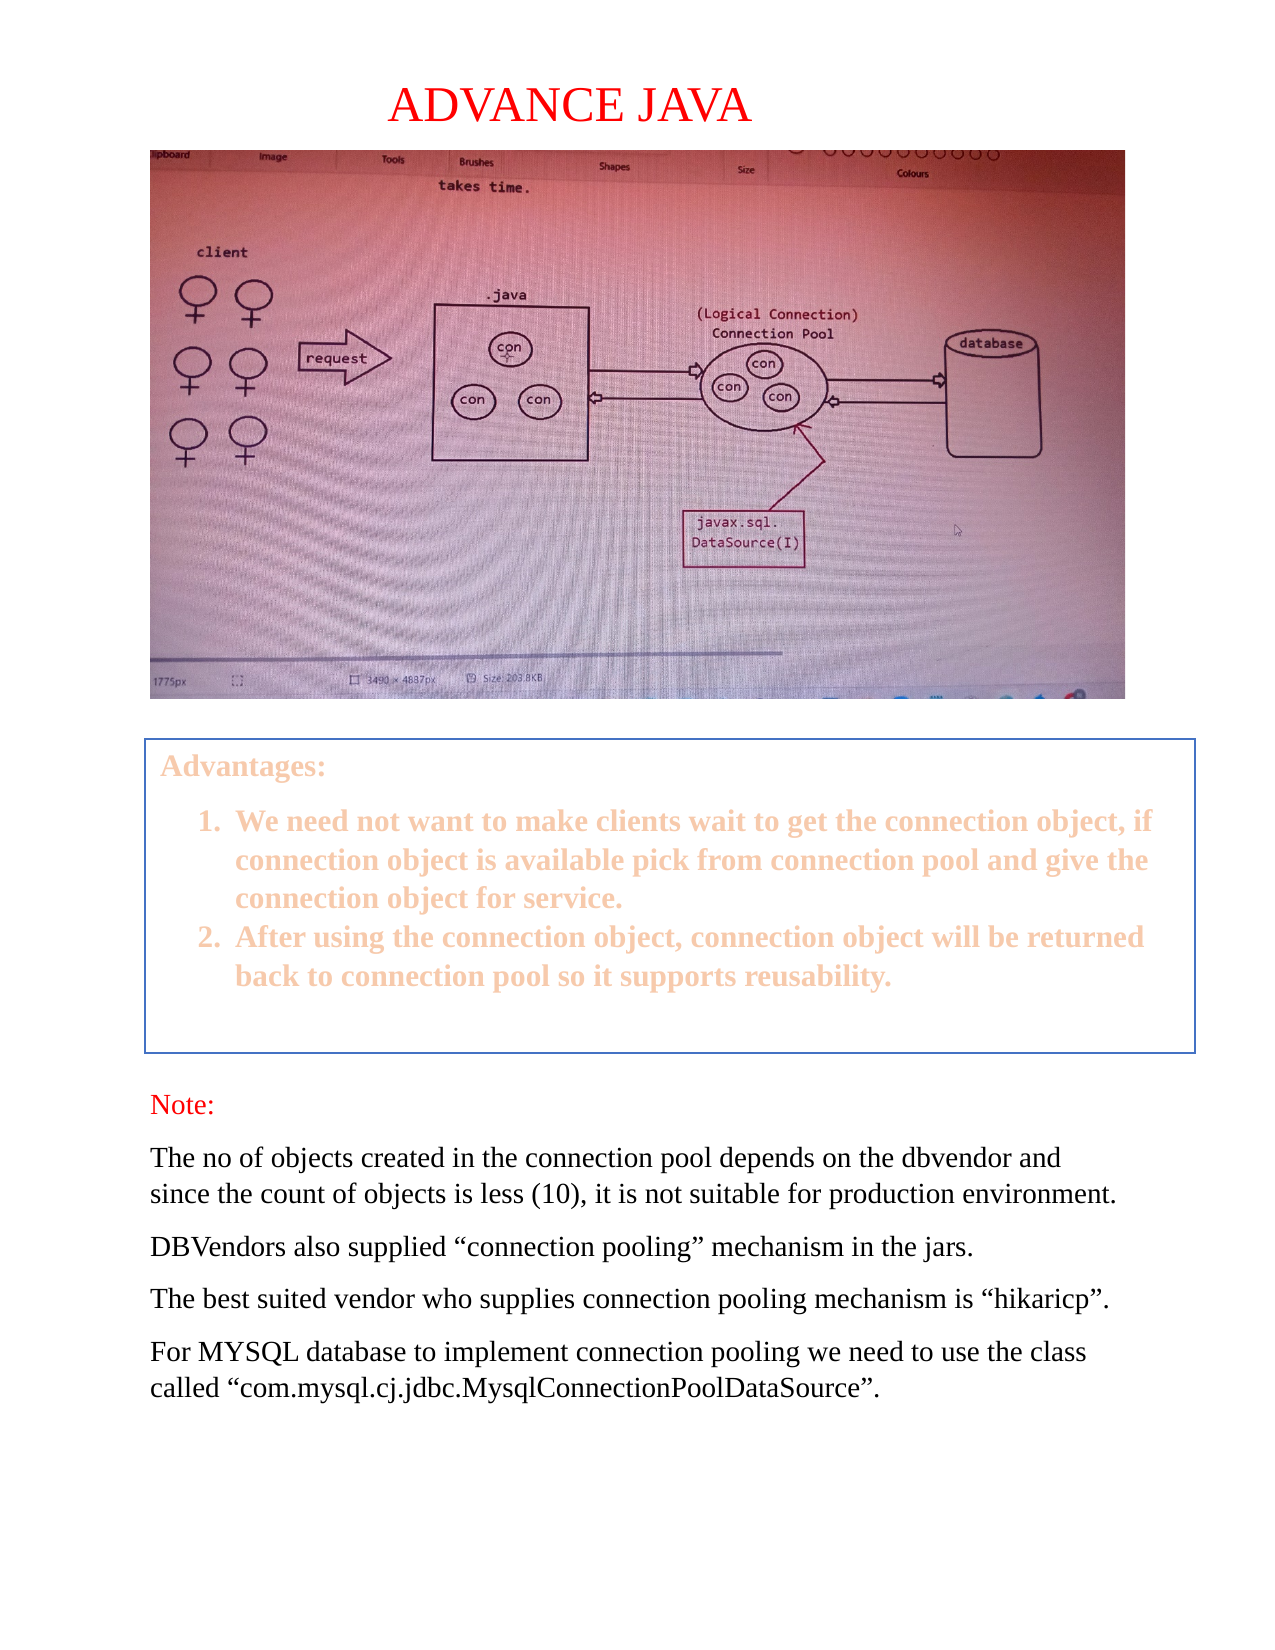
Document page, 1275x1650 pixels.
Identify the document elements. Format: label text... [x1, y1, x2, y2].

text Note: [150, 1087, 1125, 1121]
text For MYSQL database to implement connection pooling we need to use the class called “com.mysql.cj.jdbc.MysqlConnectionPoolDataSource”. [150, 1334, 1125, 1404]
text The best suited vendor who supplies connection pooling mechanism is “hikaricp”. [150, 1282, 1125, 1315]
text The no of objects created in the connection pool depends on the dbvendor and since the count of objects is less (10), it is not suitable for production environment. [150, 1140, 1125, 1209]
picture [150, 150, 1125, 699]
text DBVendors also supplied “connection pooling” mechanism in the jars. [150, 1229, 1125, 1262]
